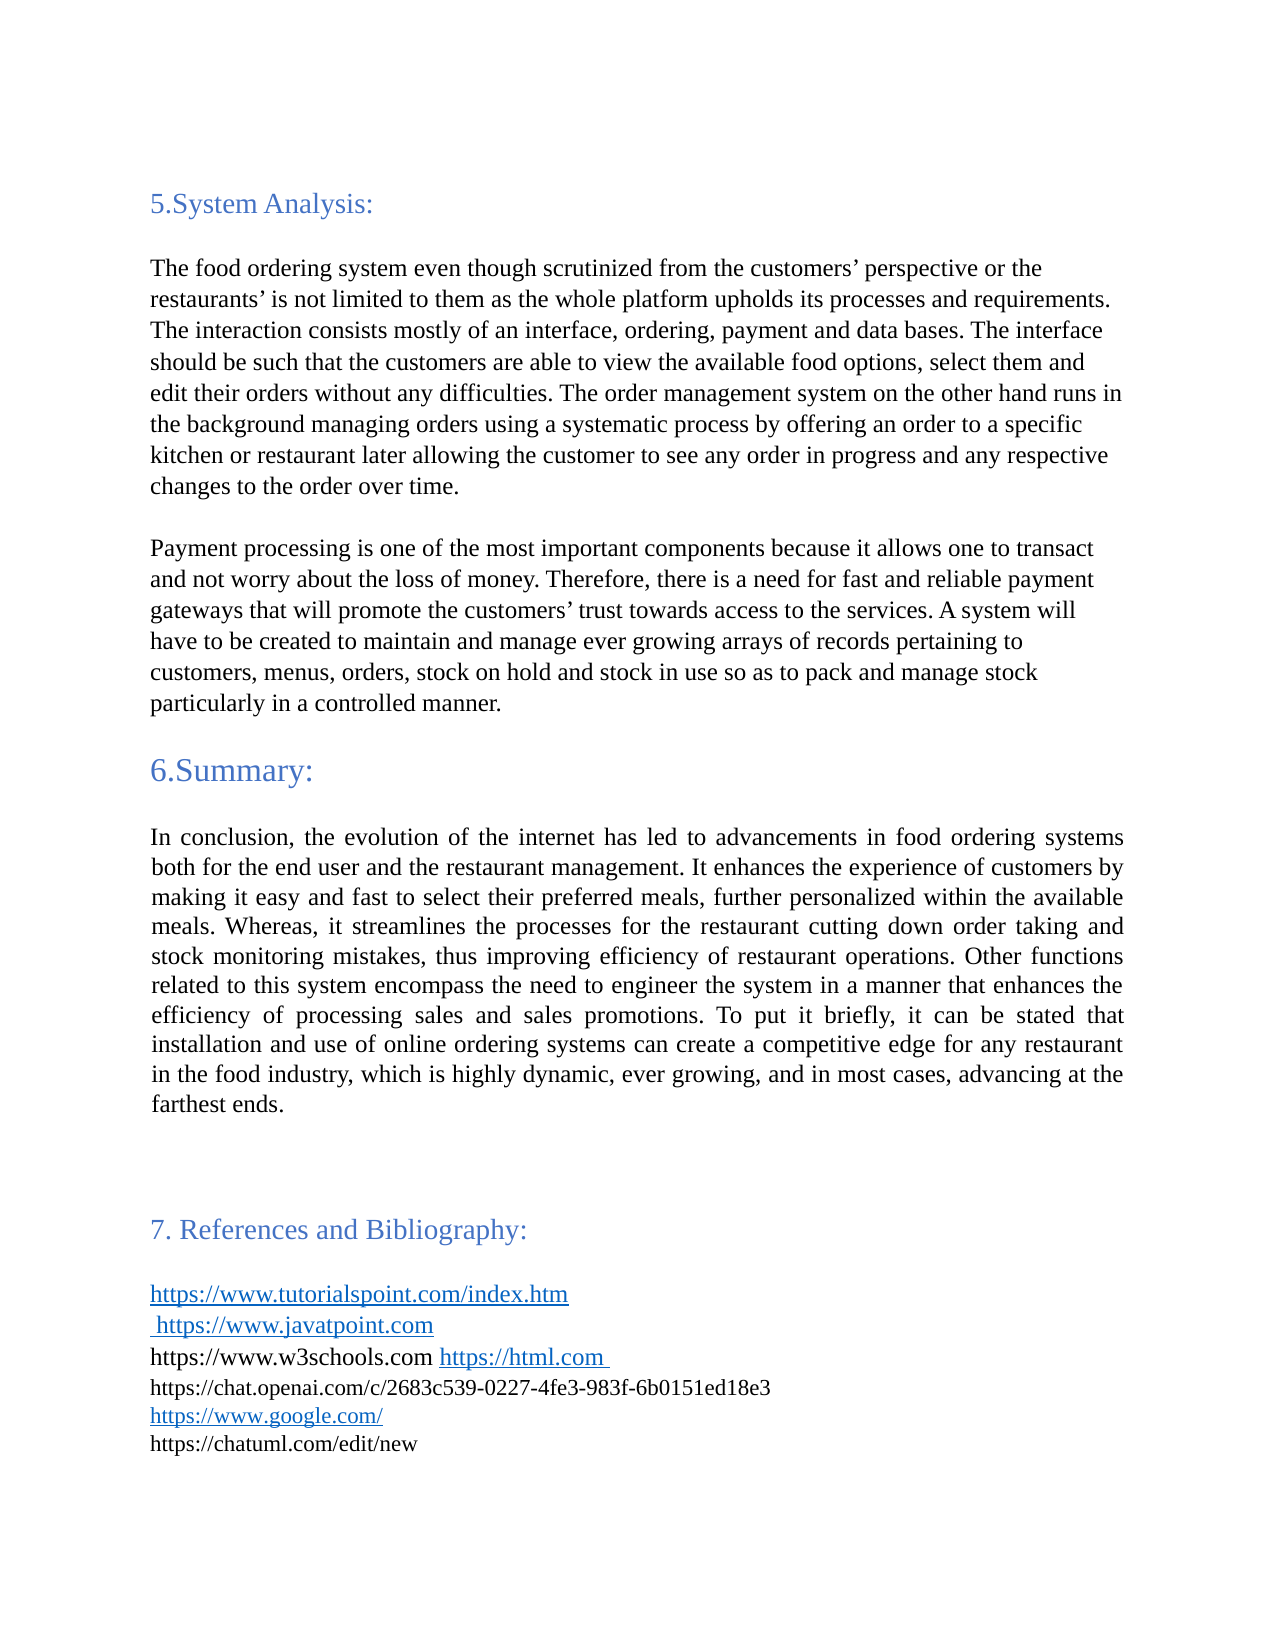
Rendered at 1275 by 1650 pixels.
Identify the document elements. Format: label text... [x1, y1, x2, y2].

subtitle 7. References and Bibliography: [150, 1212, 1124, 1246]
subtitle 6.Summary: [150, 750, 1124, 788]
text https://www.google.com/ [150, 1401, 1125, 1429]
text The food ordering system even though scrutinized from the customers’ perspective or the restaurants’ is not limited to them as the whole platform upholds its processes and requirements. The interaction consists mostly of an interface, ordering, payment and data bases. The interface should be such that the customers are able to view the available food options, select them and edit their orders without any difficulties. The order management system on the other hand runs in the background managing orders using a systematic process by offering an order to a specific kitchen or restaurant later allowing the customer to see any order in progress and any respective changes to the order over time. [150, 253, 1125, 499]
text https://chatuml.com/edit/new [150, 1429, 1125, 1457]
text https://chat.openai.com/c/2683c539-0227-4fe3-983f-6b0151ed18e3 [150, 1373, 1125, 1401]
text In conclusion, the evolution of the internet has led to advancements in food ordering systems both for the end user and the restaurant management. It enhances the experience of customers by making it easy and fast to select their preferred meals, further personalized within the available meals. Whereas, it streamlines the processes for the restaurant cutting down order taking and stock monitoring mistakes, thus improving efficiency of restaurant operations. Other functions related to this system encompass the need to engineer the system in a manner that enhances the efficiency of processing sales and sales promotions. To put it briefly, it can be stated that installation and use of online ordering systems can create a competitive edge for any restaurant in the food industry, which is highly dynamic, ever growing, and in most cases, advancing at the farthest ends. [150, 822, 1125, 1117]
text https://www.tutorialspoint.com/index.htm [150, 1279, 1125, 1308]
text https://www.javatpoint.com [150, 1311, 1125, 1339]
text Payment processing is one of the most important components because it allows one to transact and not worry about the loss of money. Therefore, there is a need for fast and reliable payment gateways that will promote the customers’ trust towards access to the services. A system will have to be created to maintain and manage ever growing arrays of records pertaining to customers, menus, orders, stock on hold and stock in use so as to pack and manage stock particularly in a controlled manner. [150, 533, 1125, 717]
subtitle 5.System Analysis: [150, 186, 1124, 220]
text https://www.w3schools.com https://html.com [150, 1342, 1125, 1370]
